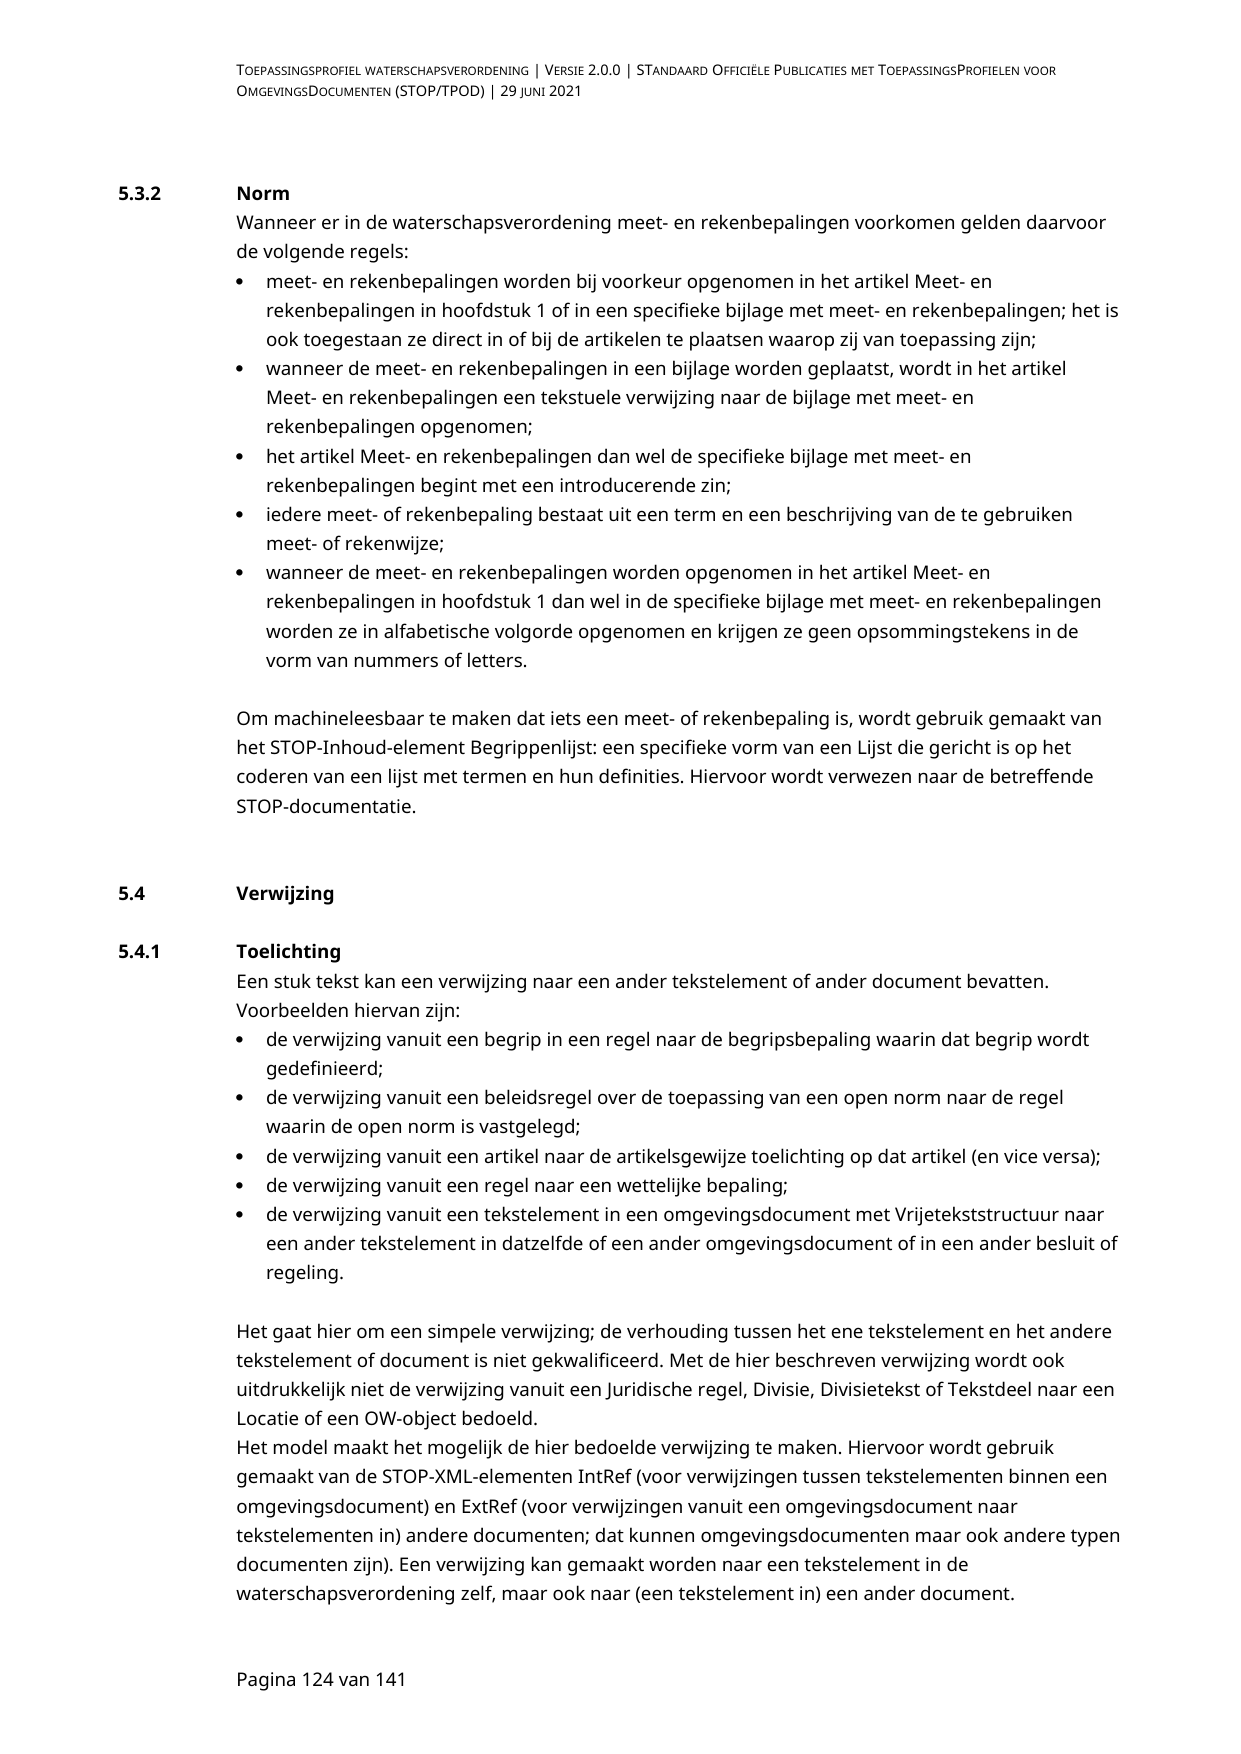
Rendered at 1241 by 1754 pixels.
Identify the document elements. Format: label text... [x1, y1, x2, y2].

list het artikel Meet- en rekenbepalingen dan wel de specifieke bijlage met meet- en rekenbepalingen begint met een introducerende zin; [236, 440, 1122, 498]
list de verwijzing vanuit een regel naar een wettelijke bepaling; [236, 1169, 1122, 1198]
list de verwijzing vanuit een beleidsregel over de toepassing van een open norm naar de regel waarin de open norm is vastgelegd; [236, 1081, 1122, 1140]
list wanneer de meet- en rekenbepalingen in een bijlage worden geplaatst, wordt in het artikel Meet- en rekenbepalingen een tekstuele verwijzing naar de bijlage met meet- en rekenbepalingen opgenomen; [236, 352, 1122, 440]
list de verwijzing vanuit een artikel naar de artikelsgewijze toelichting op dat artikel (en vice versa); [236, 1140, 1122, 1169]
subtitle Verwijzing [118, 877, 1122, 906]
subtitle Norm [118, 177, 1122, 206]
text Het gaat hier om een simpele verwijzing; de verhouding tussen het ene tekstelement en het andere tekstelement of document is niet gekwalificeerd. Met de hier beschreven verwijzing wordt ook uitdrukkelijk niet de verwijzing vanuit een Juridische regel, Divisie, Divisietekst of Tekstdeel naar een Locatie of een OW-object bedoeld. [236, 1315, 1122, 1431]
text Wanneer er in de waterschapsverordening meet- en rekenbepalingen voorkomen gelden daarvoor de volgende regels: [236, 206, 1122, 265]
list meet- en rekenbepalingen worden bij voorkeur opgenomen in het artikel Meet- en rekenbepalingen in hoofdstuk 1 of in een specifieke bijlage met meet- en rekenbepalingen; het is ook toegestaan ze direct in of bij de artikelen te plaatsen waarop zij van toepassing zijn; [236, 265, 1122, 352]
text Om machineleesbaar te maken dat iets een meet- of rekenbepaling is, wordt gebruik gemaakt van het STOP-Inhoud-element Begrippenlijst: een specifieke vorm van een Lijst die gericht is op het coderen van een lijst met termen en hun definities. Hiervoor wordt verwezen naar de betreffende STOP-documentatie. [236, 702, 1122, 819]
subtitle Toelichting [118, 936, 1122, 965]
list de verwijzing vanuit een begrip in een regel naar de begripsbepaling waarin dat begrip wordt gedefinieerd; [236, 1023, 1122, 1081]
list wanneer de meet- en rekenbepalingen worden opgenomen in het artikel Meet- en rekenbepalingen in hoofdstuk 1 dan wel in de specifieke bijlage met meet- en rekenbepalingen worden ze in alfabetische volgorde opgenomen en krijgen ze geen opsommingstekens in de vorm van nummers of letters. [236, 556, 1122, 673]
text Het model maakt het mogelijk de hier bedoelde verwijzing te maken. Hiervoor wordt gebruik gemaakt van de STOP-XML-elementen IntRef (voor verwijzingen tussen tekstelementen binnen een omgevingsdocument) en ExtRef (voor verwijzingen vanuit een omgevingsdocument naar tekstelementen in) andere documenten; dat kunnen omgevingsdocumenten maar ook andere typen documenten zijn). Een verwijzing kan gemaakt worden naar een tekstelement in de waterschapsverordening zelf, maar ook naar (een tekstelement in) een ander document. [236, 1431, 1122, 1606]
list de verwijzing vanuit een tekstelement in een omgevingsdocument met Vrijetekststructuur naar een ander tekstelement in datzelfde of een ander omgevingsdocument of in een ander besluit of regeling. [236, 1198, 1122, 1286]
text Een stuk tekst kan een verwijzing naar een ander tekstelement of ander document bevatten. Voorbeelden hiervan zijn: [236, 965, 1122, 1023]
list iedere meet- of rekenbepaling bestaat uit een term en een beschrijving van de te gebruiken meet- of rekenwijze; [236, 498, 1122, 556]
